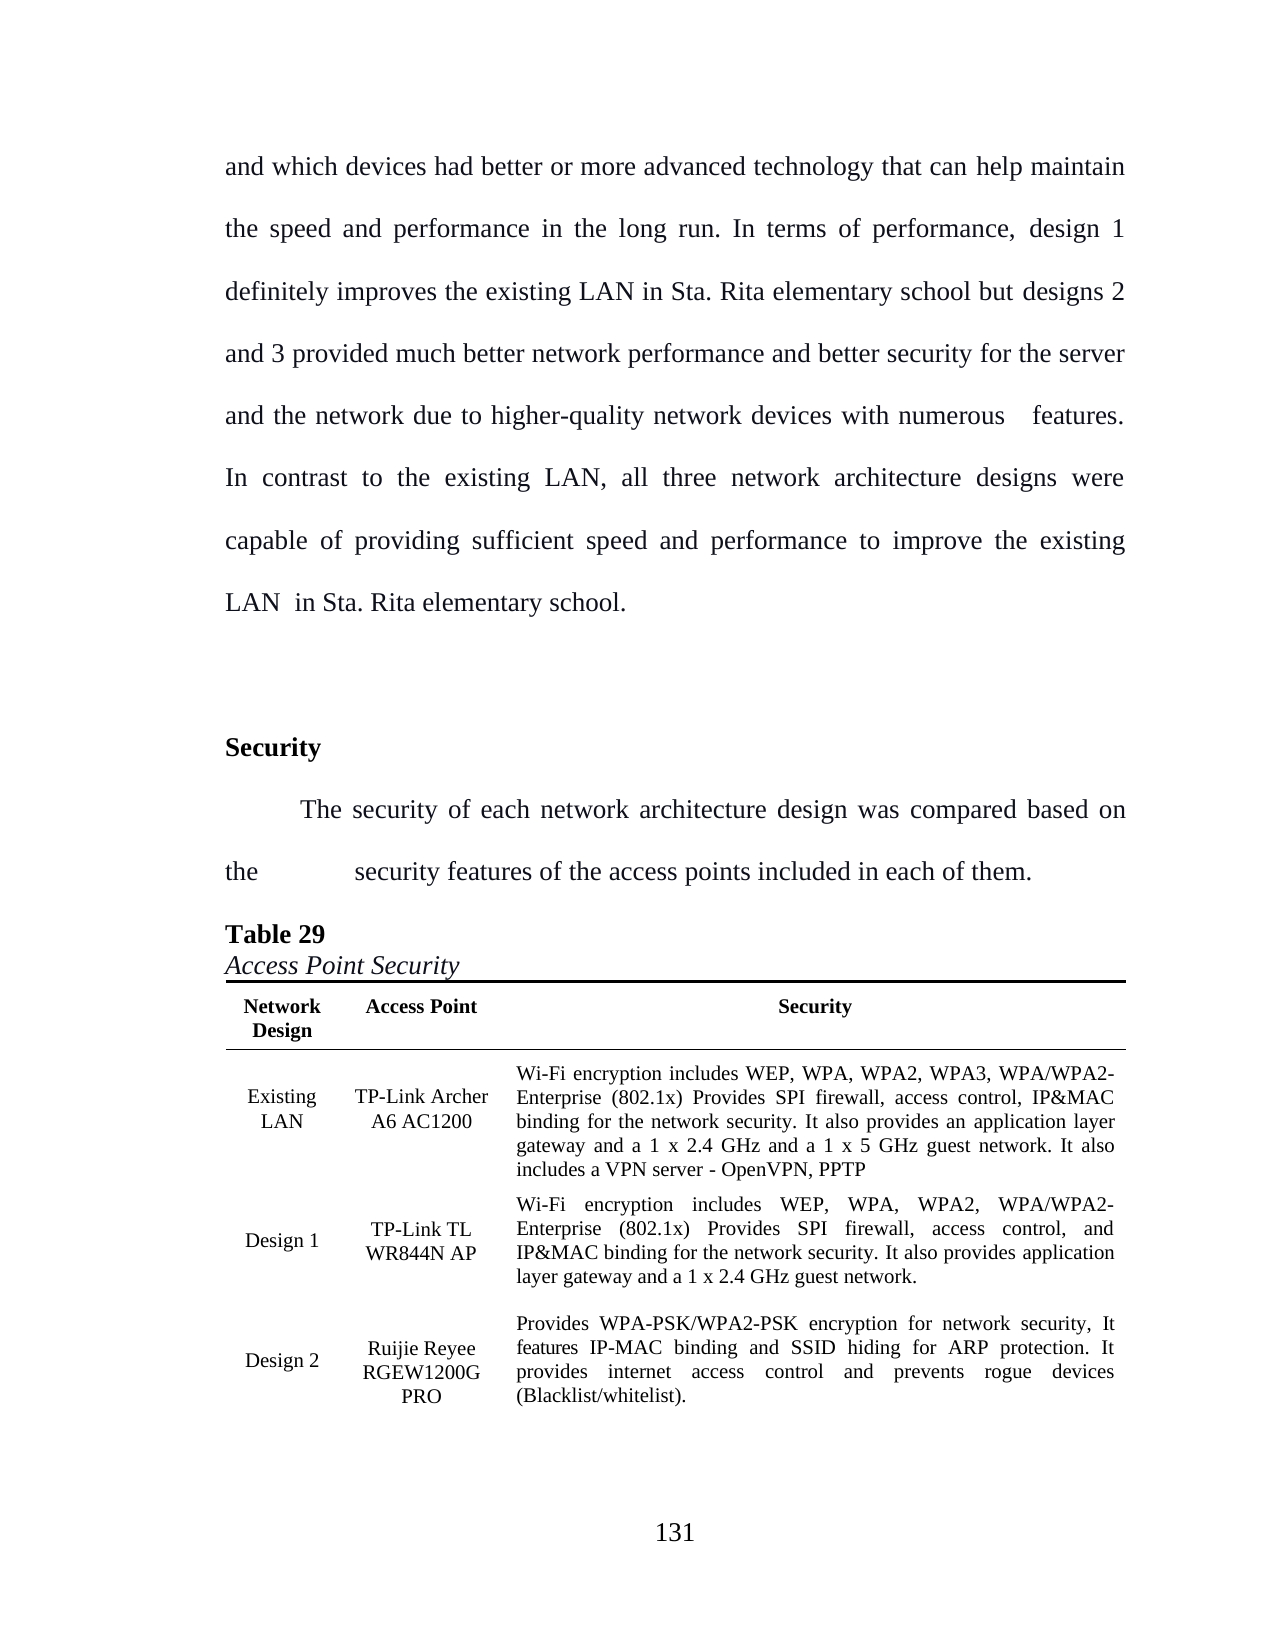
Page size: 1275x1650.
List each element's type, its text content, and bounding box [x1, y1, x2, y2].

table_cell Provides WPA-PSK/WPA2-PSK encryption for network security, It features IP-MAC binding and SSID hiding for ARP protection. It provides internet access control and prevents rogue devices (Blacklist/whitelist). [502, 1300, 1126, 1419]
text Table 29 [225, 918, 1258, 949]
table_header Network Design [226, 983, 338, 1049]
table_header Access Point [338, 983, 502, 1049]
table_cell Wi-Fi encryption includes WEP, WPA, WPA2, WPA/WPA2-Enterprise (802.1x) Provides SPI firewall, access control, and IP&MAC binding for the network security. It also provides application layer gateway and a 1 x 2.4 GHz guest network. [502, 1181, 1126, 1299]
text Access Point Security [225, 949, 1258, 980]
table_cell Design 2 [226, 1300, 338, 1419]
table_cell Design 1 [226, 1181, 338, 1299]
table_cell TP-Link Archer A6 AC1200 [338, 1050, 502, 1181]
table_cell Ruijie Reyee RGEW1200G PRO [338, 1300, 502, 1419]
table_cell Existing LAN [226, 1050, 338, 1181]
table_header Security [502, 983, 1126, 1049]
text The security of each network architecture design was compared based on the security features of the access points included in each of them. [225, 793, 1126, 887]
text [225, 150, 1125, 617]
subtitle Security [225, 731, 1258, 762]
table_cell TP-Link TL WR844N AP [338, 1181, 502, 1299]
table_cell Wi-Fi encryption includes WEP, WPA, WPA2, WPA3, WPA/WPA2-Enterprise (802.1x) Provides SPI firewall, access control, IP&MAC binding for the network security. It also provides an application layer gateway and a 1 x 2.4 GHz and a 1 x 5 GHz guest network. It also includes a VPN server - OpenVPN, PPTP [502, 1050, 1126, 1181]
